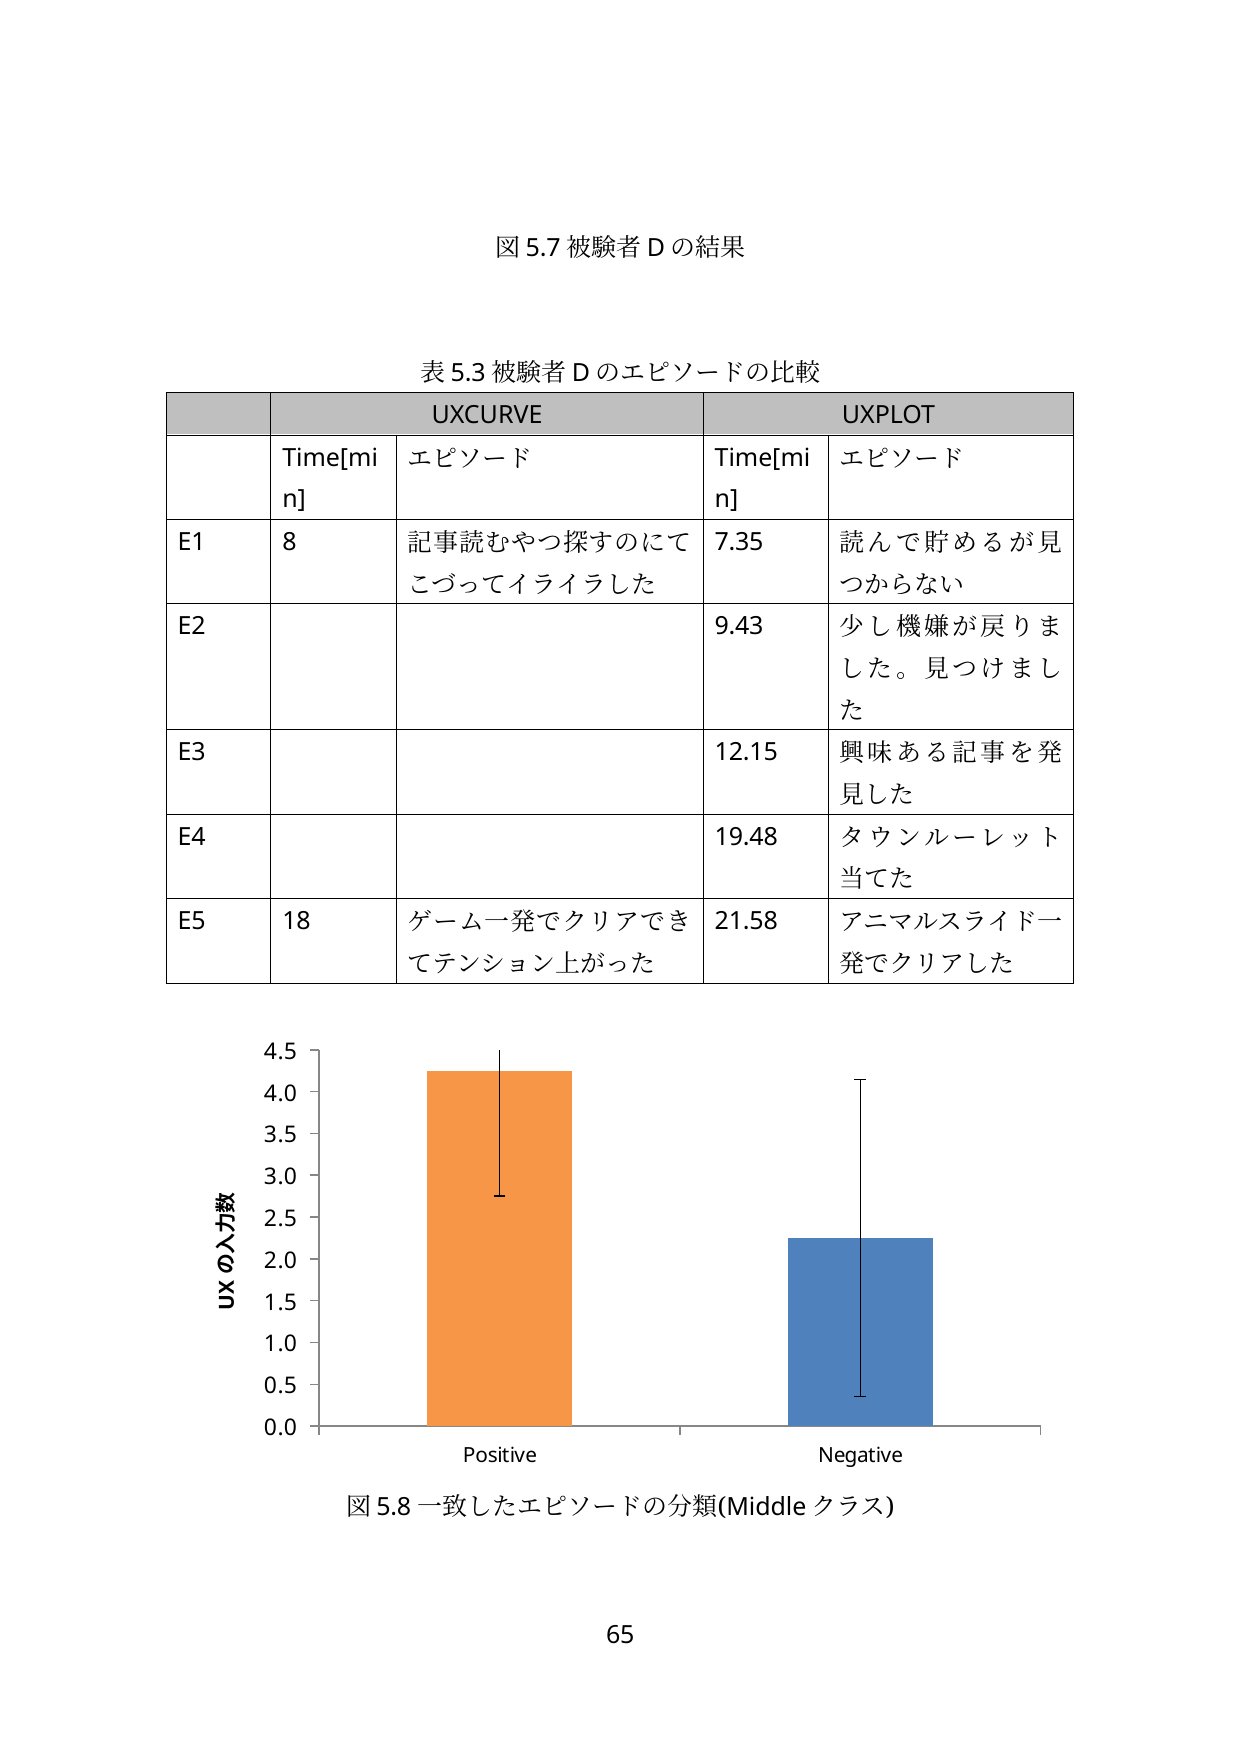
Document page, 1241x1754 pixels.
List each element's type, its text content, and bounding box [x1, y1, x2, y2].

table_cell 8 [271, 520, 396, 603]
table_cell アニマルスライド一発でクリアした [829, 899, 1073, 982]
table_cell [397, 604, 703, 729]
table_cell E5 [167, 899, 270, 982]
table_cell 18 [271, 899, 396, 982]
table_cell エピソード [397, 436, 703, 519]
table_cell [271, 730, 396, 814]
table_cell 9.43 [704, 604, 828, 729]
table_cell 12.15 [704, 730, 828, 814]
table_cell [397, 730, 703, 814]
table_cell 読んで貯めるが見つからない [829, 520, 1073, 603]
table_header [167, 393, 270, 434]
table_cell 7.35 [704, 520, 828, 603]
table_cell E4 [167, 815, 270, 898]
table_cell ゲーム一発でクリアできてテンション上がった [397, 899, 703, 982]
table_cell [271, 604, 396, 729]
text 図5.8 一致したエピソードの分類(Middleクラス) [177, 1483, 1063, 1525]
table_cell E3 [167, 730, 270, 814]
table_cell [271, 815, 396, 898]
table_cell 記事読むやつ探すのにてこづってイライラした [397, 520, 703, 603]
text 図5.7 被験者Dの結果 [177, 225, 1063, 267]
table_cell 21.58 [704, 899, 828, 982]
table_cell Time[min] [271, 436, 396, 519]
table_cell E1 [167, 520, 270, 603]
table_cell 少し機嫌が戻りました。見つけました [829, 604, 1073, 729]
table_cell 興味ある記事を発見した [829, 730, 1073, 814]
table_header UXCURVE [271, 393, 703, 434]
table_cell タウンルーレット当てた [829, 815, 1073, 898]
table_header UXPLOT [704, 393, 1073, 434]
table_cell E2 [167, 604, 270, 729]
table_cell [397, 815, 703, 898]
table_cell [167, 436, 270, 519]
table_cell エピソード [829, 436, 1073, 519]
table_cell 19.48 [704, 815, 828, 898]
table_cell Time[min] [704, 436, 828, 519]
text 表5.3 被験者Dのエピソードの比較 [177, 350, 1063, 392]
